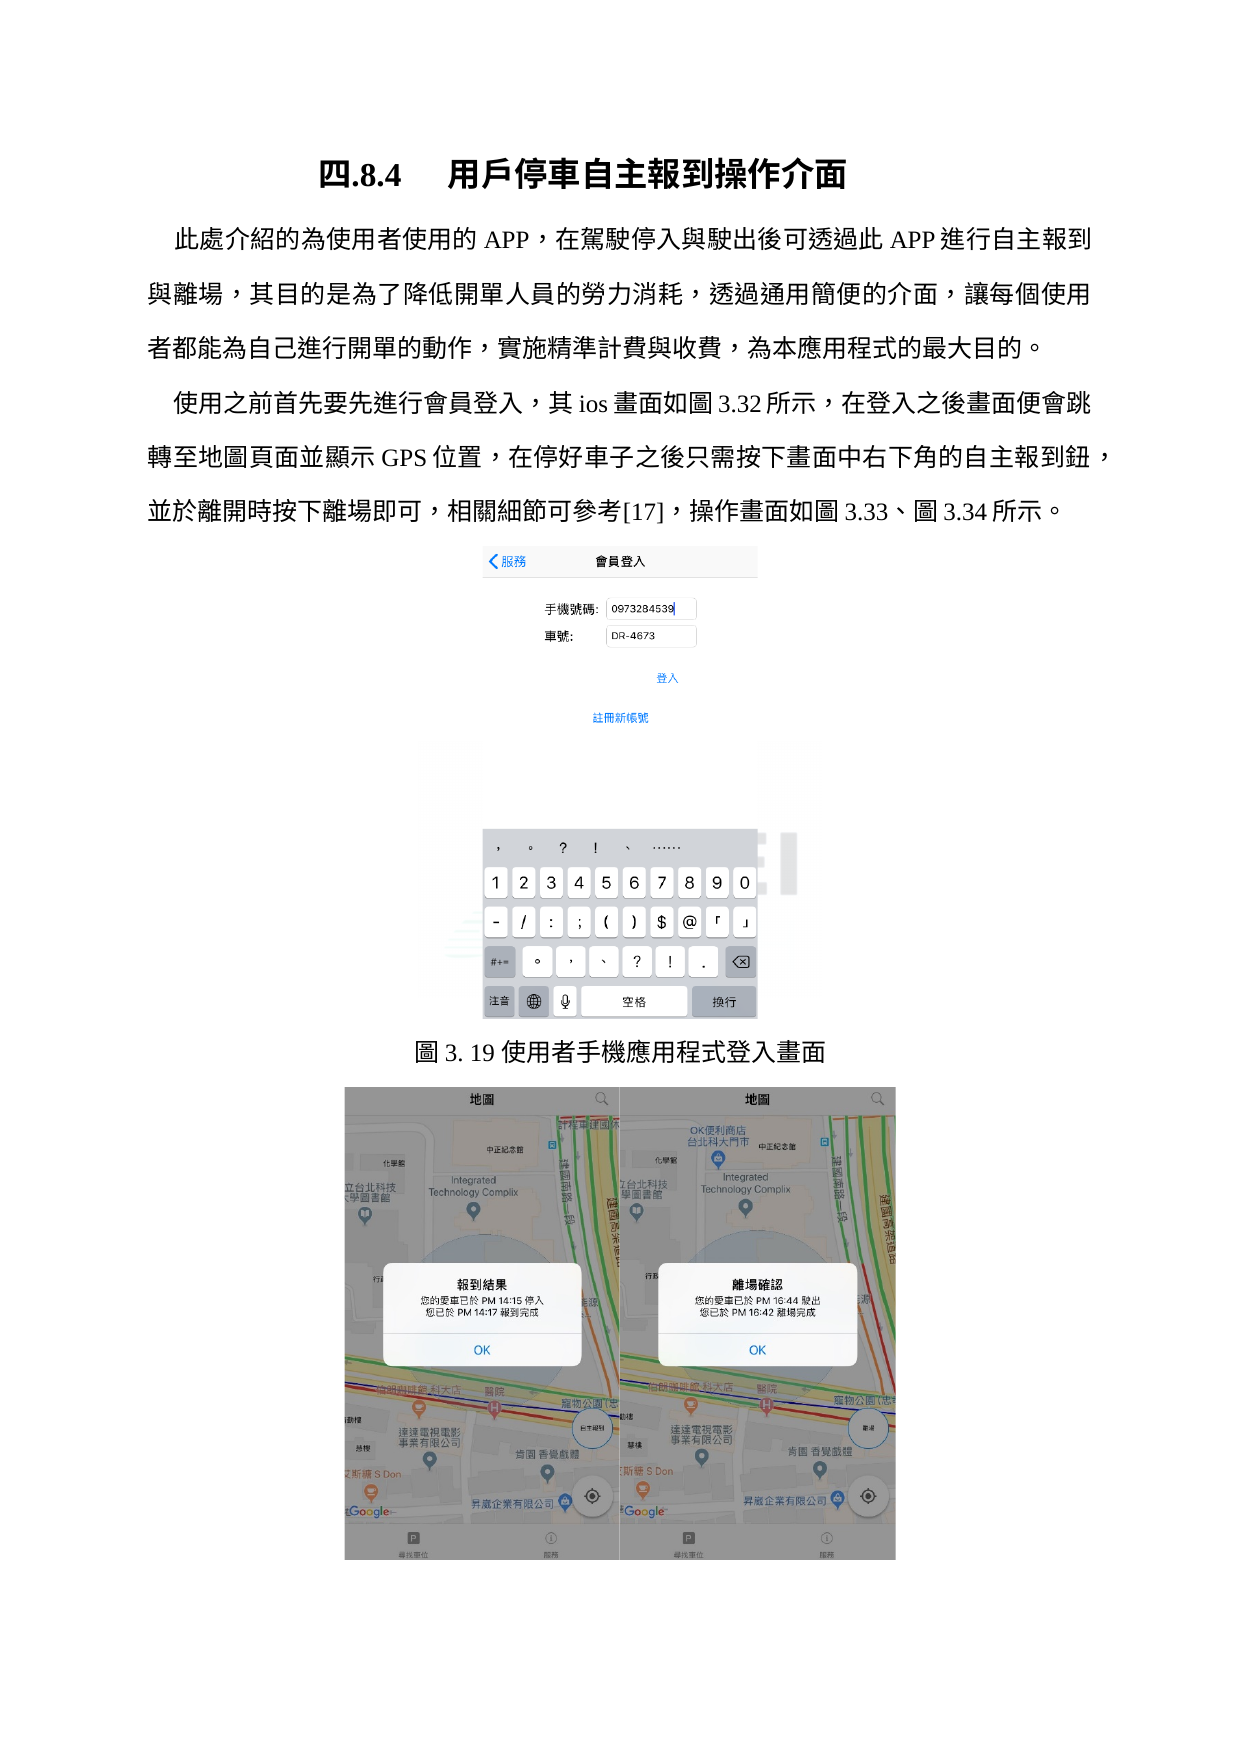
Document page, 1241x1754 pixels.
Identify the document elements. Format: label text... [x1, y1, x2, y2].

subtitle 用戶停車自主報到操作介面 [251, 148, 1067, 196]
text 使用之前首先要先進行會員登入，其ios畫面如圖3.32所示，在登入之後畫面便會跳轉至地圖頁面並顯示GPS位置，在停好車子之後只需按下畫面中右下角的自主報到鈕，並於離開時按下離場即可，相關細節可參考[17]，操作畫面如圖3.33、圖3.34所示。 [148, 383, 1092, 528]
picture [482, 546, 758, 1019]
picture [344, 1087, 896, 1560]
text 此處介紹的為使用者使用的APP，在駕駛停入與駛出後可透過此APP進行自主報到與離場，其目的是為了降低開單人員的勞力消耗，透過通用簡便的介面，讓每個使用者都能為自己進行開單的動作，實施精準計費與收費，為本應用程式的最大目的。 [148, 220, 1092, 365]
